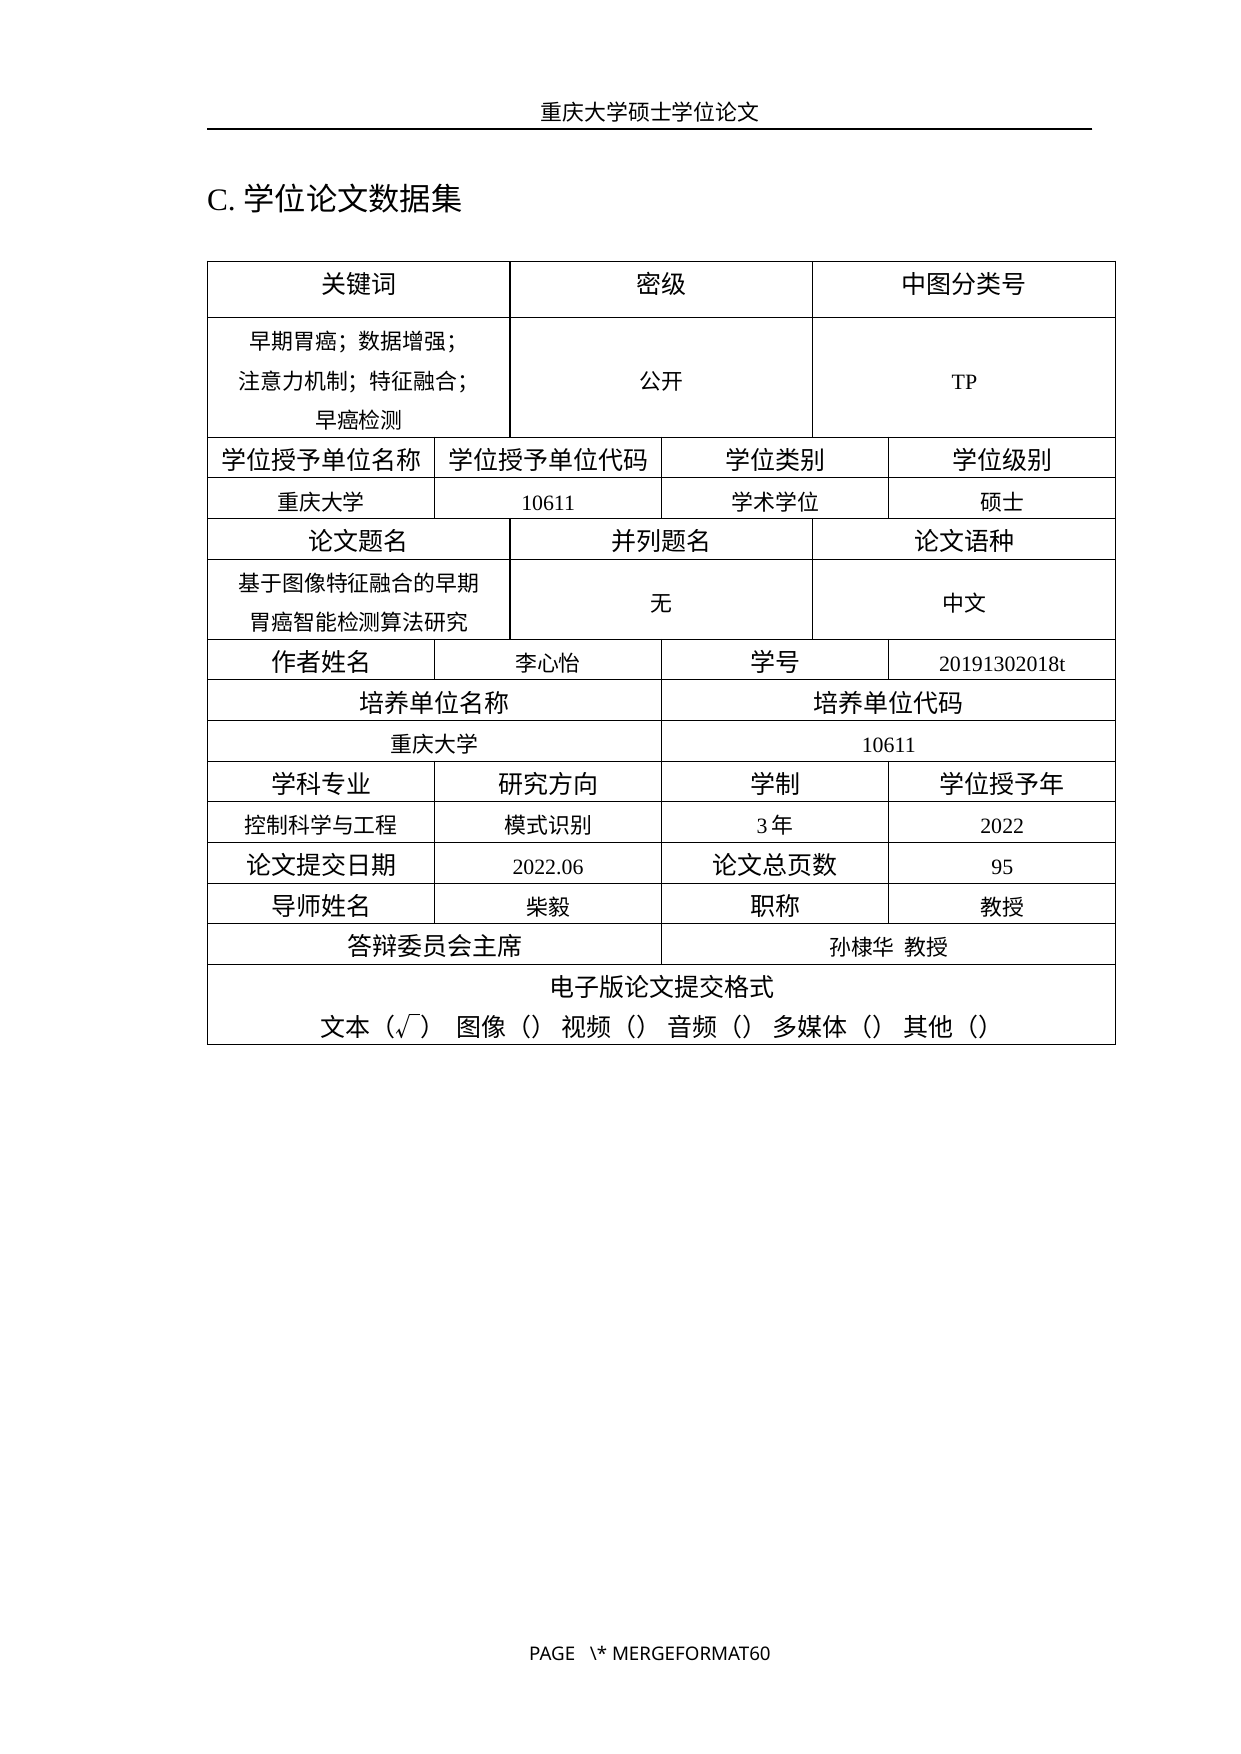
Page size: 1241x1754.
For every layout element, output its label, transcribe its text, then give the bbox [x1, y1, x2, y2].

table_header 密级 [511, 262, 812, 317]
table_cell 论文总页数 [662, 843, 888, 882]
table_cell 李心怡 [435, 640, 661, 679]
table_cell 控制科学与工程 [208, 802, 434, 842]
table_cell 公开 [511, 318, 812, 437]
table_cell 柴毅 [435, 884, 661, 923]
table_cell 导师姓名 [208, 884, 434, 923]
table_cell 孙棣华 教授 [662, 924, 1115, 964]
table_cell 模式识别 [435, 802, 661, 842]
table_cell 学位授予单位名称 [208, 438, 434, 477]
table_cell TP [813, 318, 1115, 437]
table_cell 作者姓名 [208, 640, 434, 679]
table_cell 论文题名 [208, 519, 509, 558]
table_cell 重庆大学 [208, 721, 661, 761]
table_cell 教授 [889, 884, 1115, 923]
table_cell 中文 [813, 560, 1115, 639]
table_cell 20191302018t [889, 640, 1115, 679]
table_cell 论文提交日期 [208, 843, 434, 882]
table_cell 培养单位代码 [662, 680, 1115, 720]
table_cell 答辩委员会主席 [208, 924, 661, 964]
table_header 中图分类号 [813, 262, 1115, 317]
table_header 关键词 [208, 262, 509, 317]
table_cell 电子版论文提交格式 文本（√） 图像（） 视频（） 音频（） 多媒体（） 其他（） [208, 965, 1115, 1044]
table_cell 重庆大学 [208, 478, 434, 518]
table_cell 2022.06 [435, 843, 661, 882]
table_cell 学术学位 [662, 478, 888, 518]
table_cell 论文语种 [813, 519, 1115, 558]
table_cell 10611 [662, 721, 1115, 761]
table_cell 学位授予年 [889, 762, 1115, 801]
table_cell 学科专业 [208, 762, 434, 801]
table_cell 早期胃癌；数据增强； 注意力机制；特征融合； 早癌检测 [208, 318, 509, 437]
table_cell 学位类别 [662, 438, 888, 477]
table_cell 学位授予单位代码 [435, 438, 661, 477]
table_cell 学制 [662, 762, 888, 801]
table_cell 10611 [435, 478, 661, 518]
table_cell 基于图像特征融合的早期 胃癌智能检测算法研究 [208, 560, 509, 639]
table_cell 2022 [889, 802, 1115, 842]
table_cell 研究方向 [435, 762, 661, 801]
table_cell 3年 [662, 802, 888, 842]
table_cell 并列题名 [511, 519, 812, 558]
table_cell 硕士 [889, 478, 1115, 518]
table_cell 无 [511, 560, 812, 639]
table_cell 培养单位名称 [208, 680, 661, 720]
table_cell 学位级别 [889, 438, 1115, 477]
table_cell 95 [889, 843, 1115, 882]
table_cell 学号 [662, 640, 888, 679]
table_cell 职称 [662, 884, 888, 923]
subtitle C. 学位论文数据集 [207, 177, 1092, 219]
